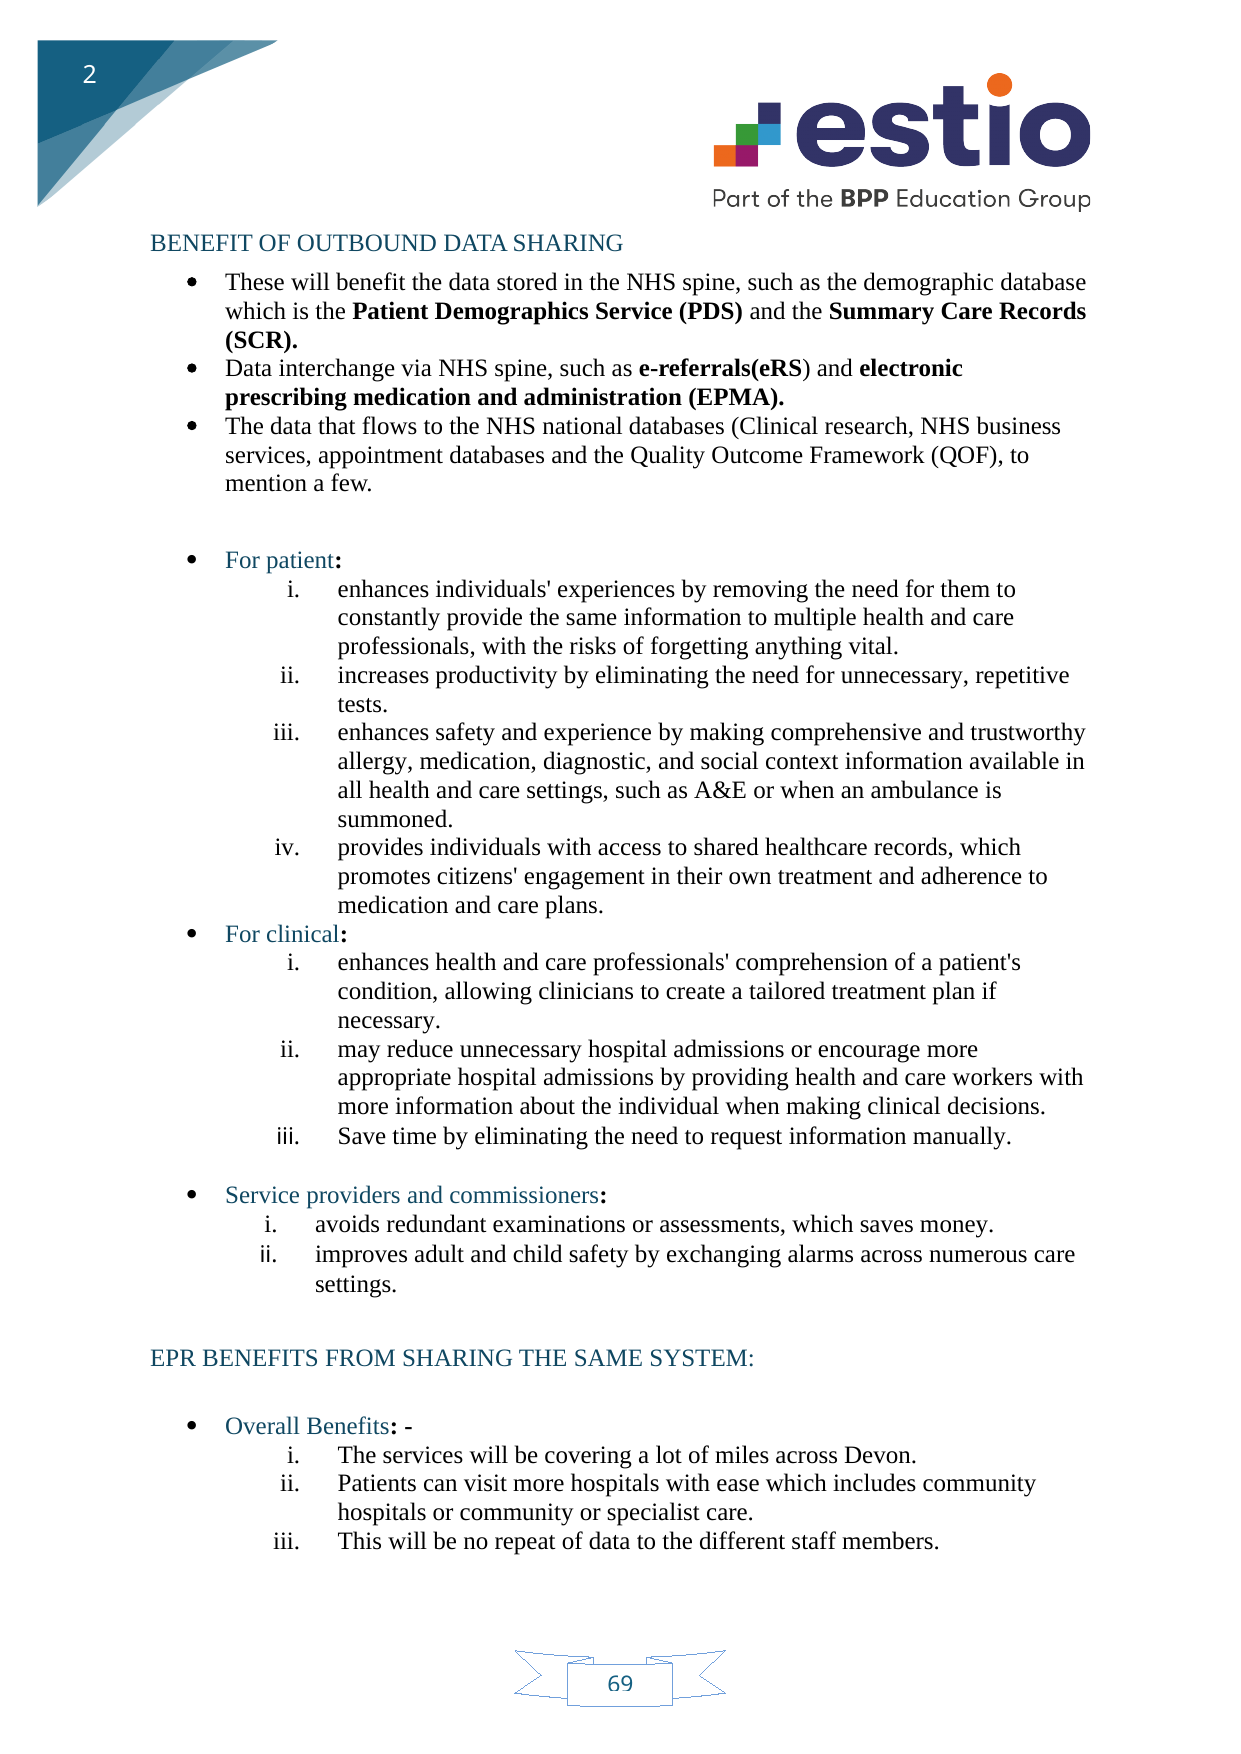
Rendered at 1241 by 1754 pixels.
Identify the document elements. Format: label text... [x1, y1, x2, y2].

list avoids redundant examinations or assessments, which saves money. [277, 1209, 1090, 1237]
list For clinical: [187, 919, 1090, 947]
list improves adult and child safety by exchanging alarms across numerous care settings. [277, 1237, 1090, 1297]
list For patient: [187, 545, 1090, 574]
list The data that flows to the NHS national databases (Clinical research, NHS business services, appointment databases and the Quality Outcome Framework (QOF), to mention a few. [187, 411, 1090, 497]
list provides individuals with access to shared healthcare records, which promotes citizens' engagement in their own treatment and adherence to medication and care plans. [300, 832, 1090, 919]
subtitle EPR BENEFITS FROM SHARING THE SAME SYSTEM: [150, 1343, 1090, 1372]
subtitle BENEFIT OF OUTBOUND DATA SHARING [150, 228, 1090, 257]
picture [37, 40, 280, 209]
list This will be no repeat of data to the different staff members. [300, 1526, 1090, 1555]
list Patients can visit more hospitals with ease which includes community hospitals or community or specialist care. [300, 1468, 1090, 1526]
list The services will be covering a lot of miles across Devon. [300, 1440, 1090, 1468]
list Service providers and commissioners: [187, 1180, 1090, 1209]
list Save time by eliminating the need to request information manually. [300, 1120, 1090, 1151]
list These will benefit the data stored in the NHS spine, such as the demographic database which is the Patient Demographics Service (PDS) and the Summary Care Records (SCR). [187, 267, 1090, 353]
list enhances safety and experience by making comprehensive and trustworthy allergy, medication, diagnostic, and social context information available in all health and care settings, such as A&E or when an ambulance is summoned. [300, 717, 1090, 832]
list enhances individuals' experiences by removing the need for them to constantly provide the same information to multiple health and care professionals, with the risks of forgetting anything vital. [300, 574, 1090, 660]
list may reduce unnecessary hospital admissions or encourage more appropriate hospital admissions by providing health and care workers with more information about the individual when making clinical decisions. [300, 1034, 1090, 1120]
list Overall Benefits: - [187, 1411, 1090, 1440]
picture [713, 73, 1091, 212]
list increases productivity by eliminating the need for unnecessary, repetitive tests. [300, 660, 1090, 717]
list Data interchange via NHS spine, such as e-referrals(eRS) and electronic prescribing medication and administration (EPMA). [187, 353, 1090, 411]
list enhances health and care professionals' comprehension of a patient's condition, allowing clinicians to create a tailored treatment plan if necessary. [300, 947, 1090, 1034]
